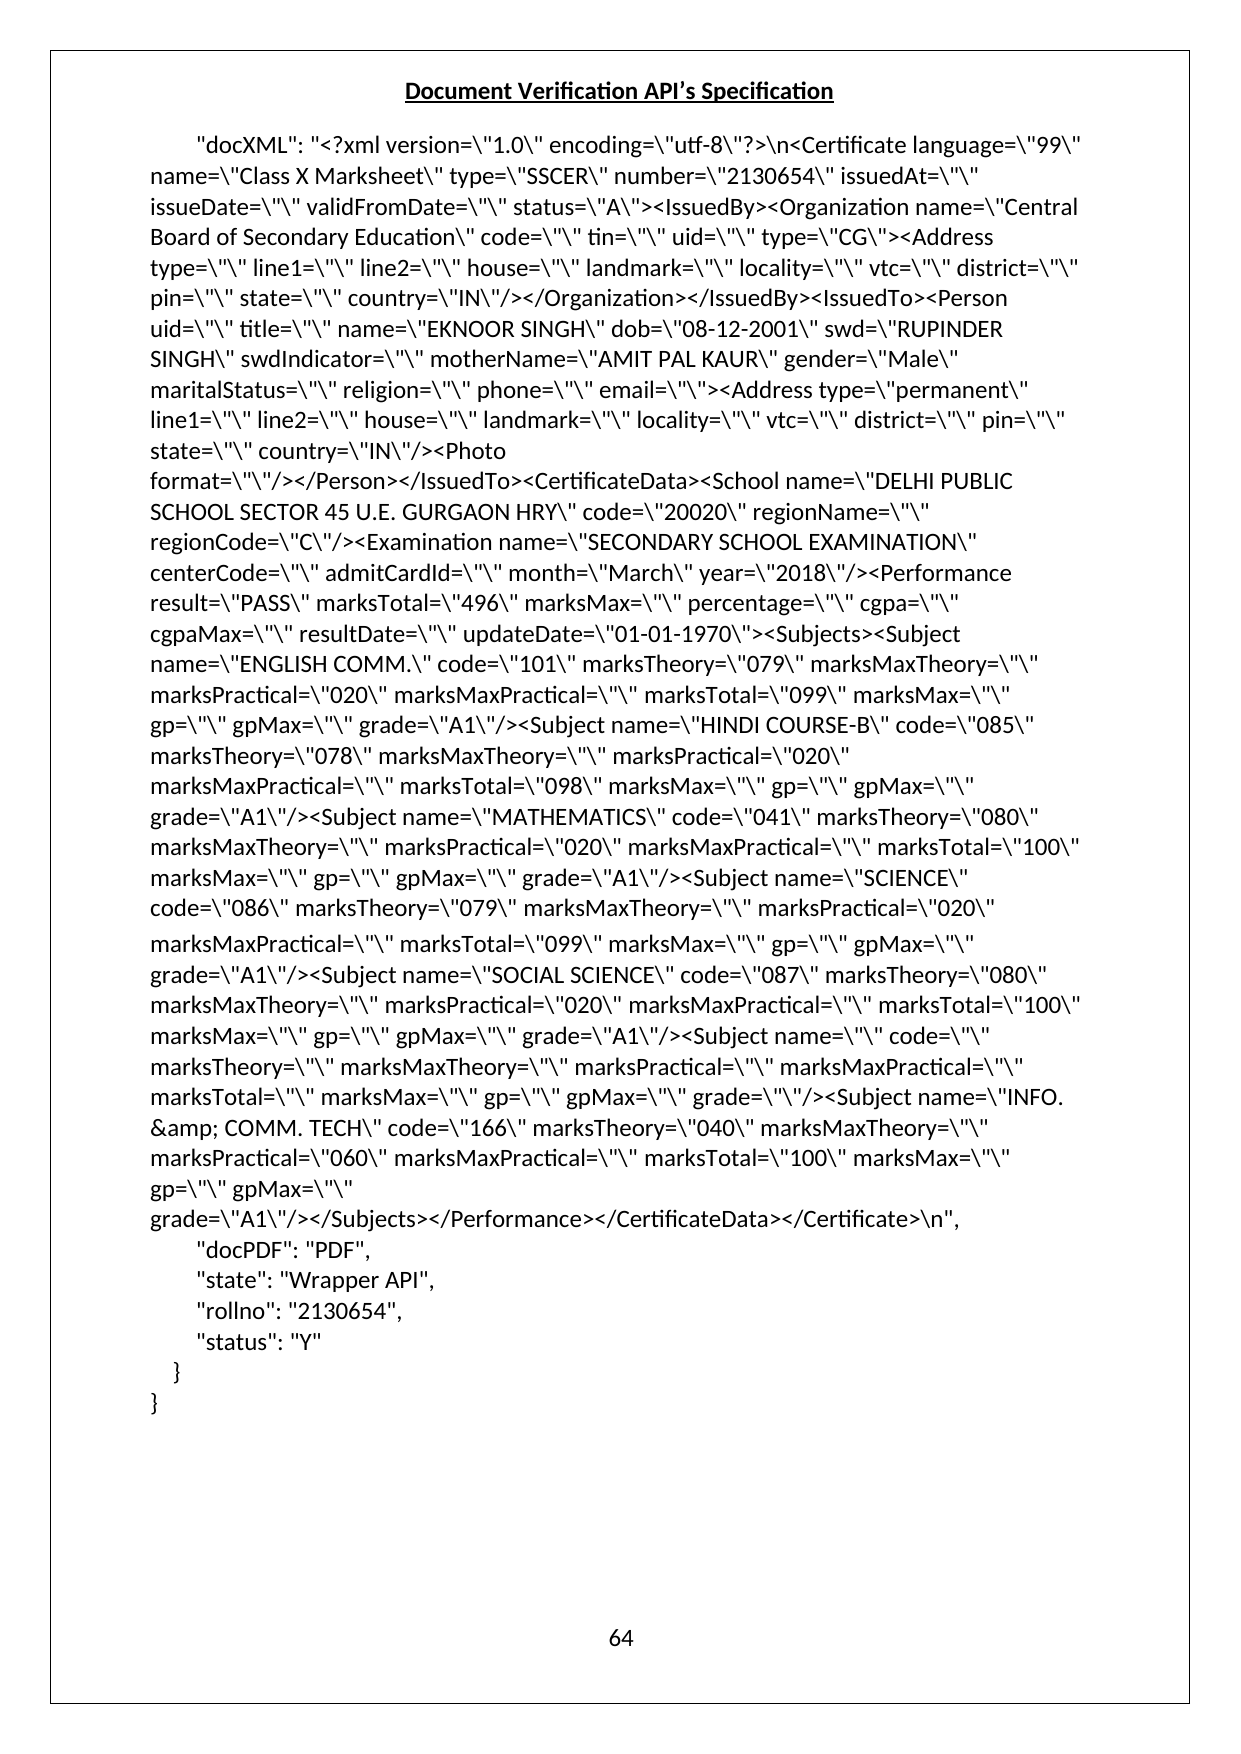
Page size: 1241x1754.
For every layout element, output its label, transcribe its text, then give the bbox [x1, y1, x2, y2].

text marksMaxPractical=\"\" marksTotal=\"099\" marksMax=\"\" gp=\"\" gpMax=\"\" grade=\"A1\"/><Subject name=\"SOCIAL SCIENCE\" code=\"087\" marksTheory=\"080\" marksMaxTheory=\"\" marksPractical=\"020\" marksMaxPractical=\"\" marksTotal=\"100\" marksMax=\"\" gp=\"\" gpMax=\"\" grade=\"A1\"/><Subject name=\"\" code=\"\" marksTheory=\"\" marksMaxTheory=\"\" marksPractical=\"\" marksMaxPractical=\"\" marksTotal=\"\" marksMax=\"\" gp=\"\" gpMax=\"\" grade=\"\"/><Subject name=\"INFO. &amp; COMM. TECH\" code=\"166\" marksTheory=\"040\" marksMaxTheory=\"\" marksPractical=\"060\" marksMaxPractical=\"\" marksTotal=\"100\" marksMax=\"\" gp=\"\" gpMax=\"\" grade=\"A1\"/></Subjects></Performance></CertificateData></Certificate>\n", [150, 928, 1085, 1234]
text "docXML": "<?xml version=\"1.0\" encoding=\"utf-8\"?>\n<Certificate language=\"99\" name=\"Class X Marksheet\" type=\"SSCER\" number=\"2130654\" issuedAt=\"\" issueDate=\"\" validFromDate=\"\" status=\"A\"><IssuedBy><Organization name=\"Central Board of Secondary Education\" code=\"\" tin=\"\" uid=\"\" type=\"CG\"><Address type=\"\" line1=\"\" line2=\"\" house=\"\" landmark=\"\" locality=\"\" vtc=\"\" district=\"\" pin=\"\" state=\"\" country=\"IN\"/></Organization></IssuedBy><IssuedTo><Person uid=\"\" title=\"\" name=\"EKNOOR SINGH\" dob=\"08-12-2001\" swd=\"RUPINDER SINGH\" swdIndicator=\"\" motherName=\"AMIT PAL KAUR\" gender=\"Male\" maritalStatus=\"\" religion=\"\" phone=\"\" email=\"\"><Address type=\"permanent\" line1=\"\" line2=\"\" house=\"\" landmark=\"\" locality=\"\" vtc=\"\" district=\"\" pin=\"\" state=\"\" country=\"IN\"/><Photo format=\"\"/></Person></IssuedTo><CertificateData><School name=\"DELHI PUBLIC SCHOOL SECTOR 45 U.E. GURGAON HRY\" code=\"20020\" regionName=\"\" regionCode=\"C\"/><Examination name=\"SECONDARY SCHOOL EXAMINATION\" centerCode=\"\" admitCardId=\"\" month=\"March\" year=\"2018\"/><Performance result=\"PASS\" marksTotal=\"496\" marksMax=\"\" percentage=\"\" cgpa=\"\" cgpaMax=\"\" resultDate=\"\" updateDate=\"01-01-1970\"><Subjects><Subject name=\"ENGLISH COMM.\" code=\"101\" marksTheory=\"079\" marksMaxTheory=\"\" marksPractical=\"020\" marksMaxPractical=\"\" marksTotal=\"099\" marksMax=\"\" gp=\"\" gpMax=\"\" grade=\"A1\"/><Subject name=\"HINDI COURSE-B\" code=\"085\" marksTheory=\"078\" marksMaxTheory=\"\" marksPractical=\"020\" marksMaxPractical=\"\" marksTotal=\"098\" marksMax=\"\" gp=\"\" gpMax=\"\" grade=\"A1\"/><Subject name=\"MATHEMATICS\" code=\"041\" marksTheory=\"080\" marksMaxTheory=\"\" marksPractical=\"020\" marksMaxPractical=\"\" marksTotal=\"100\" marksMax=\"\" gp=\"\" gpMax=\"\" grade=\"A1\"/><Subject name=\"SCIENCE\" code=\"086\" marksTheory=\"079\" marksMaxTheory=\"\" marksPractical=\"020\" [150, 129, 1085, 923]
text "status": "Y" [196, 1326, 1121, 1356]
text } [150, 1387, 1121, 1417]
text } [172, 1356, 1121, 1387]
text "state": "Wrapper API", "rollno": "2130654", [196, 1265, 437, 1326]
text "docPDF": "PDF", [196, 1234, 1121, 1265]
